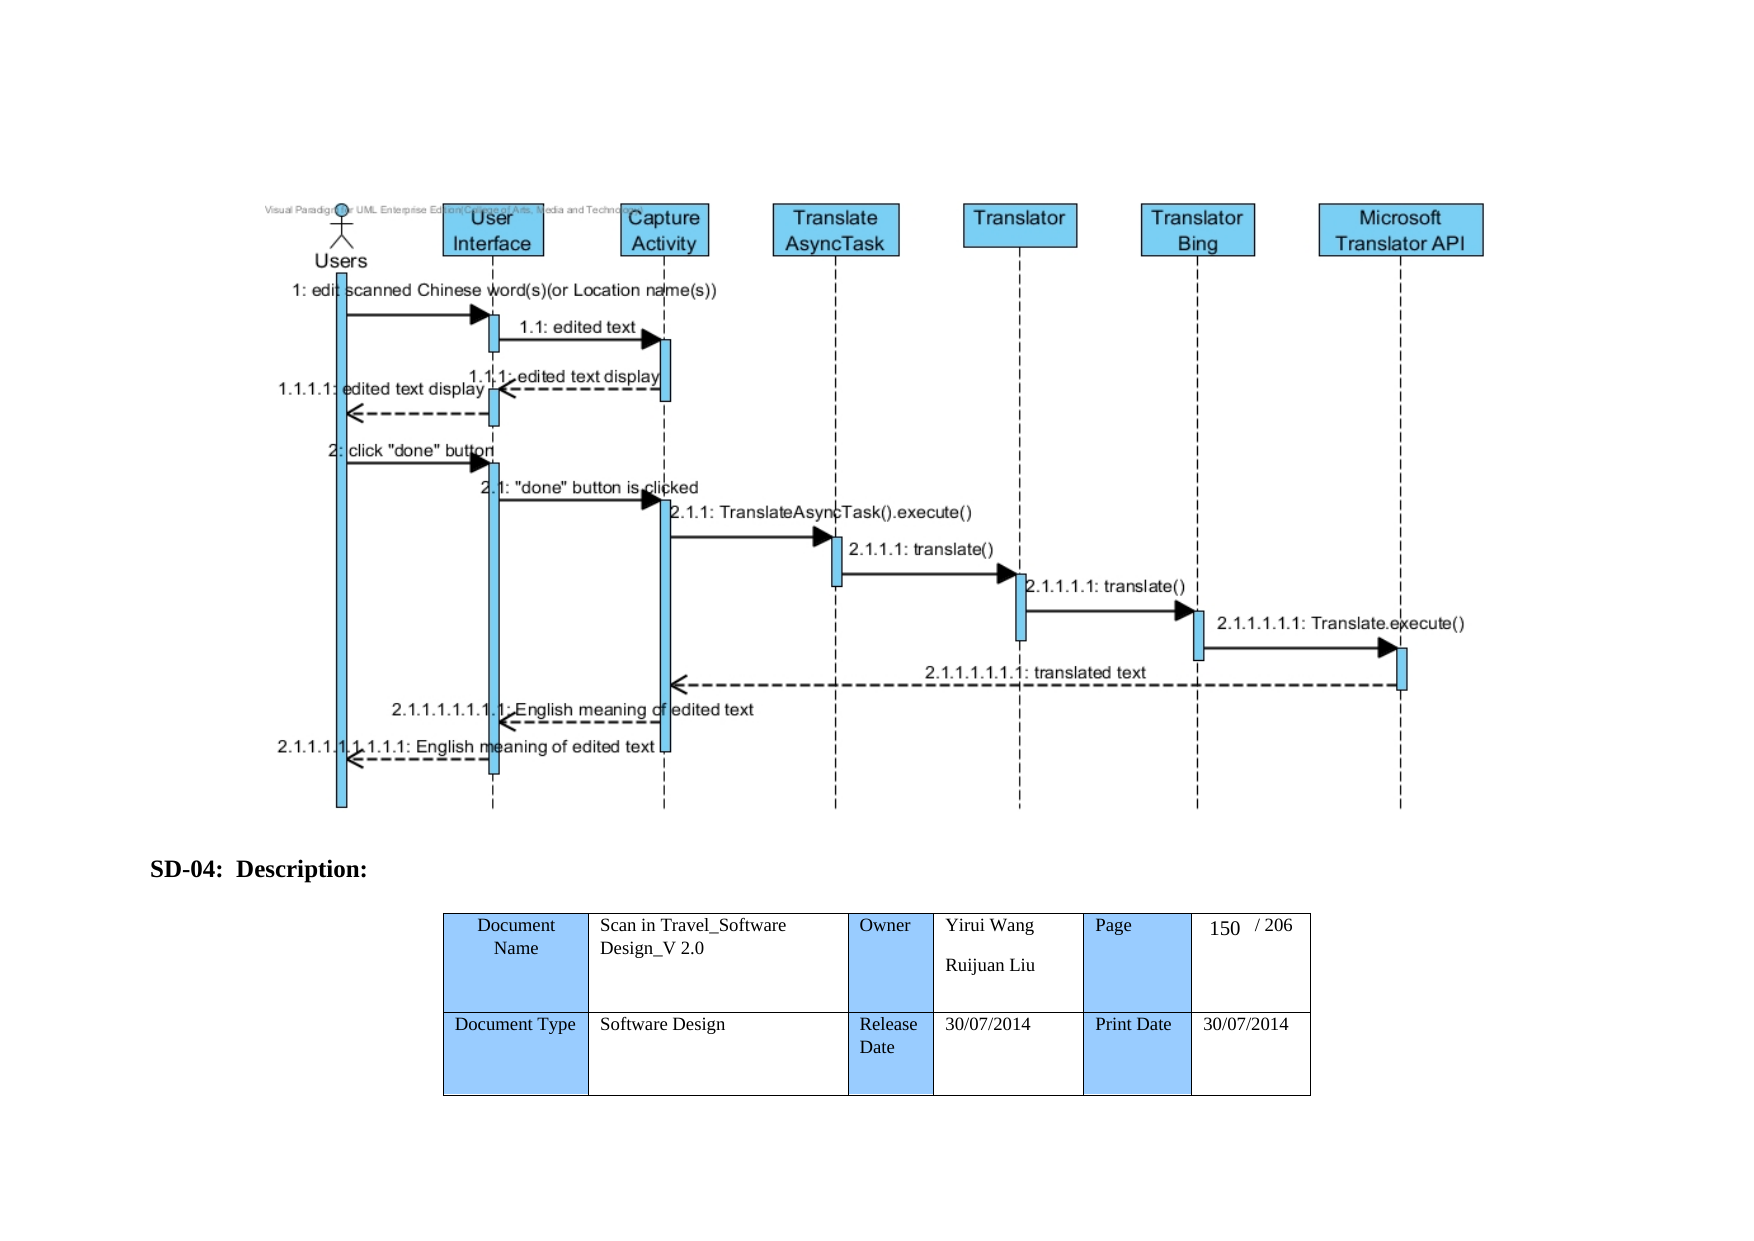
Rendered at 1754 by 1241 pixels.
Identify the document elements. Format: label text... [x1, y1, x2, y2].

picture [265, 201, 1489, 813]
text SD-04: Description: [150, 852, 1604, 885]
